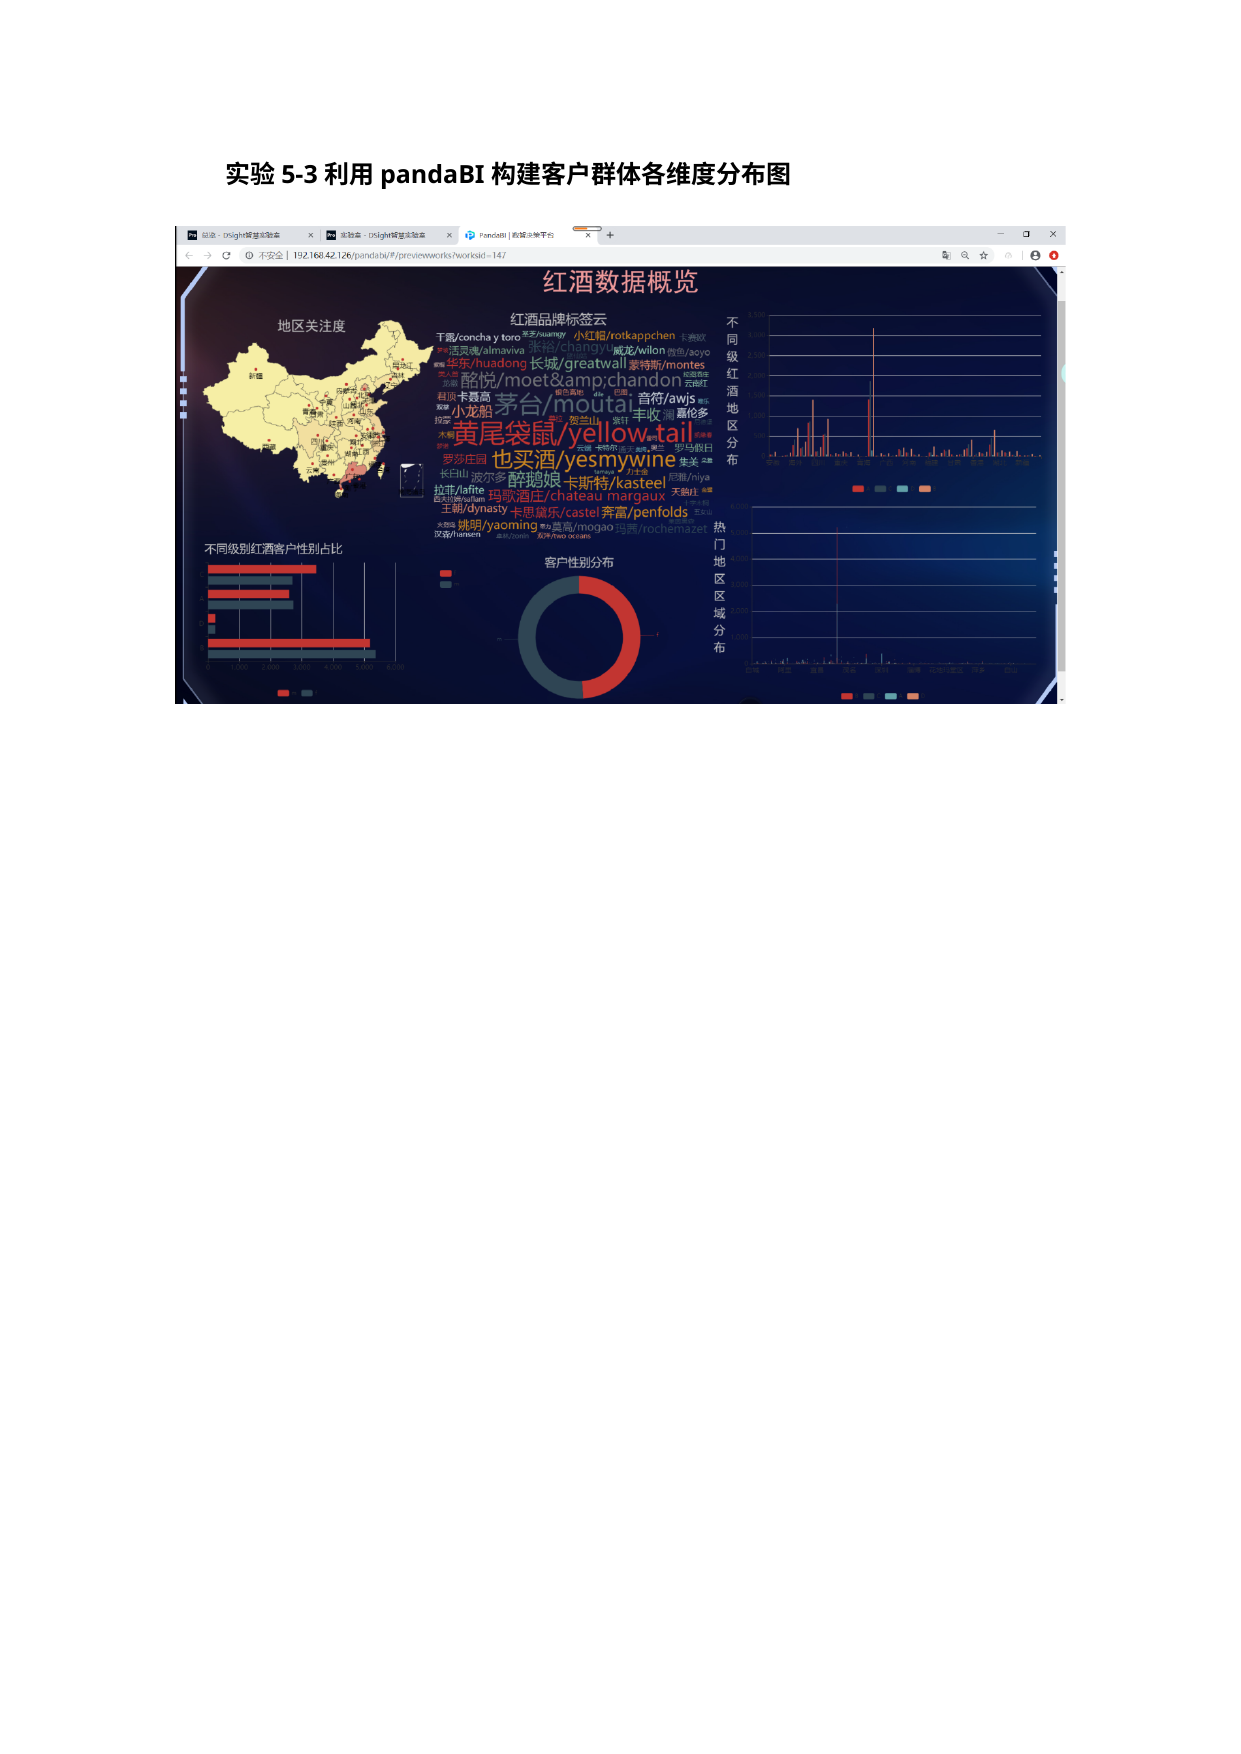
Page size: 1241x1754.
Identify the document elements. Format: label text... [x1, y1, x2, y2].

subtitle 实验 5-3 利用 pandaBI 构建客户群体各维度分布图 [175, 150, 1065, 192]
picture [175, 226, 1066, 704]
